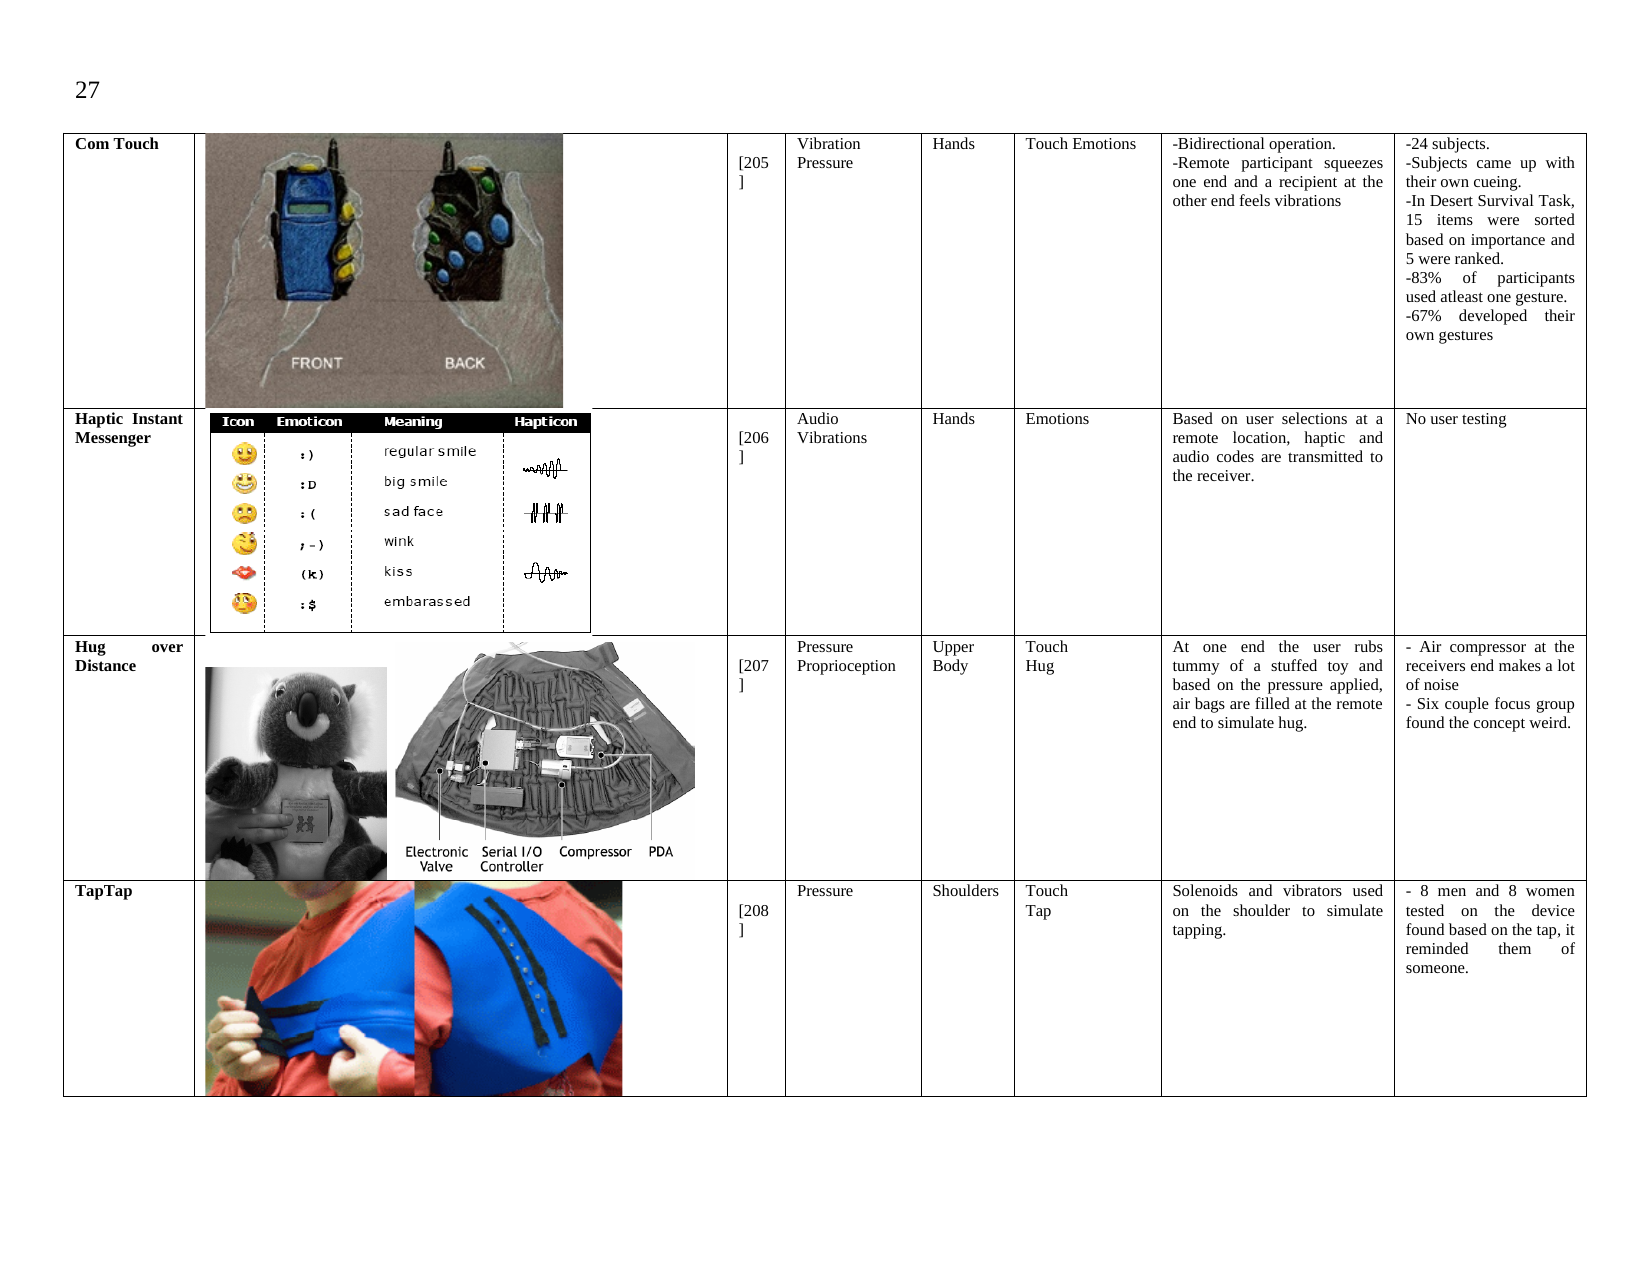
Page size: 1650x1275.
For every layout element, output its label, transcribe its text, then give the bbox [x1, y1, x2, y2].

table_cell Vibration Pressure [786, 134, 921, 408]
table_cell Pressure Proprioception [786, 636, 921, 880]
picture [205, 881, 623, 1096]
table_cell Hands [922, 134, 1014, 408]
table_cell [195, 409, 205, 635]
table_cell Touch Hug [1015, 636, 1161, 880]
table_cell [195, 134, 205, 408]
table_cell - Air compressor at the receivers end makes a lot of noise - Six couple focus group found the concept weird. [1395, 636, 1586, 880]
table_cell Com Touch [64, 134, 194, 408]
table_cell [205] [728, 134, 785, 408]
table_cell [207] [728, 636, 785, 880]
table_cell -Bidirectional operation. -Remote participant squeezes one end and a recipient at the other end feels vibrations [1162, 134, 1394, 408]
table_cell [195, 636, 387, 880]
table_cell [702, 636, 727, 880]
table_cell Touch Emotions [1015, 134, 1161, 408]
table_cell Shoulders [922, 881, 1014, 1096]
table_cell [623, 881, 727, 1096]
table_cell Emotions [1015, 409, 1161, 635]
table_cell - 8 men and 8 women tested on the device found based on the tap, it reminded them of someone. [1395, 881, 1586, 1096]
table_cell [195, 881, 205, 1096]
table_cell Hands [922, 409, 1014, 635]
table_cell Hug over Distance [64, 636, 194, 880]
table_cell Pressure [786, 881, 921, 1096]
table_cell -24 subjects. -Subjects came up with their own cueing. -In Desert Survival Task, 15 items were sorted based on importance and 5 were ranked. -83% of participants used atleast one gesture. -67% developed their own gestures [1395, 134, 1586, 408]
table_cell Touch Tap [1015, 881, 1161, 1096]
table_cell [593, 409, 727, 635]
table_cell Haptic Instant Messenger [64, 409, 194, 635]
table_cell At one end the user rubs tummy of a stuffed toy and based on the pressure applied, air bags are filled at the remote end to simulate hug. [1162, 636, 1394, 880]
table_cell Solenoids and vibrators used on the shoulder to simulate tapping. [1162, 881, 1394, 1096]
table_cell [564, 134, 727, 408]
table_cell Audio Vibrations [786, 409, 921, 635]
table_cell Upper Body [922, 636, 1014, 880]
table_cell [206] [728, 409, 785, 635]
picture [205, 133, 702, 880]
table_cell [208] [728, 881, 785, 1096]
table_cell Based on user selections at a remote location, haptic and audio codes are transmitted to the receiver. [1162, 409, 1394, 635]
table_cell No user testing [1395, 409, 1586, 635]
table_cell TapTap [64, 881, 194, 1096]
